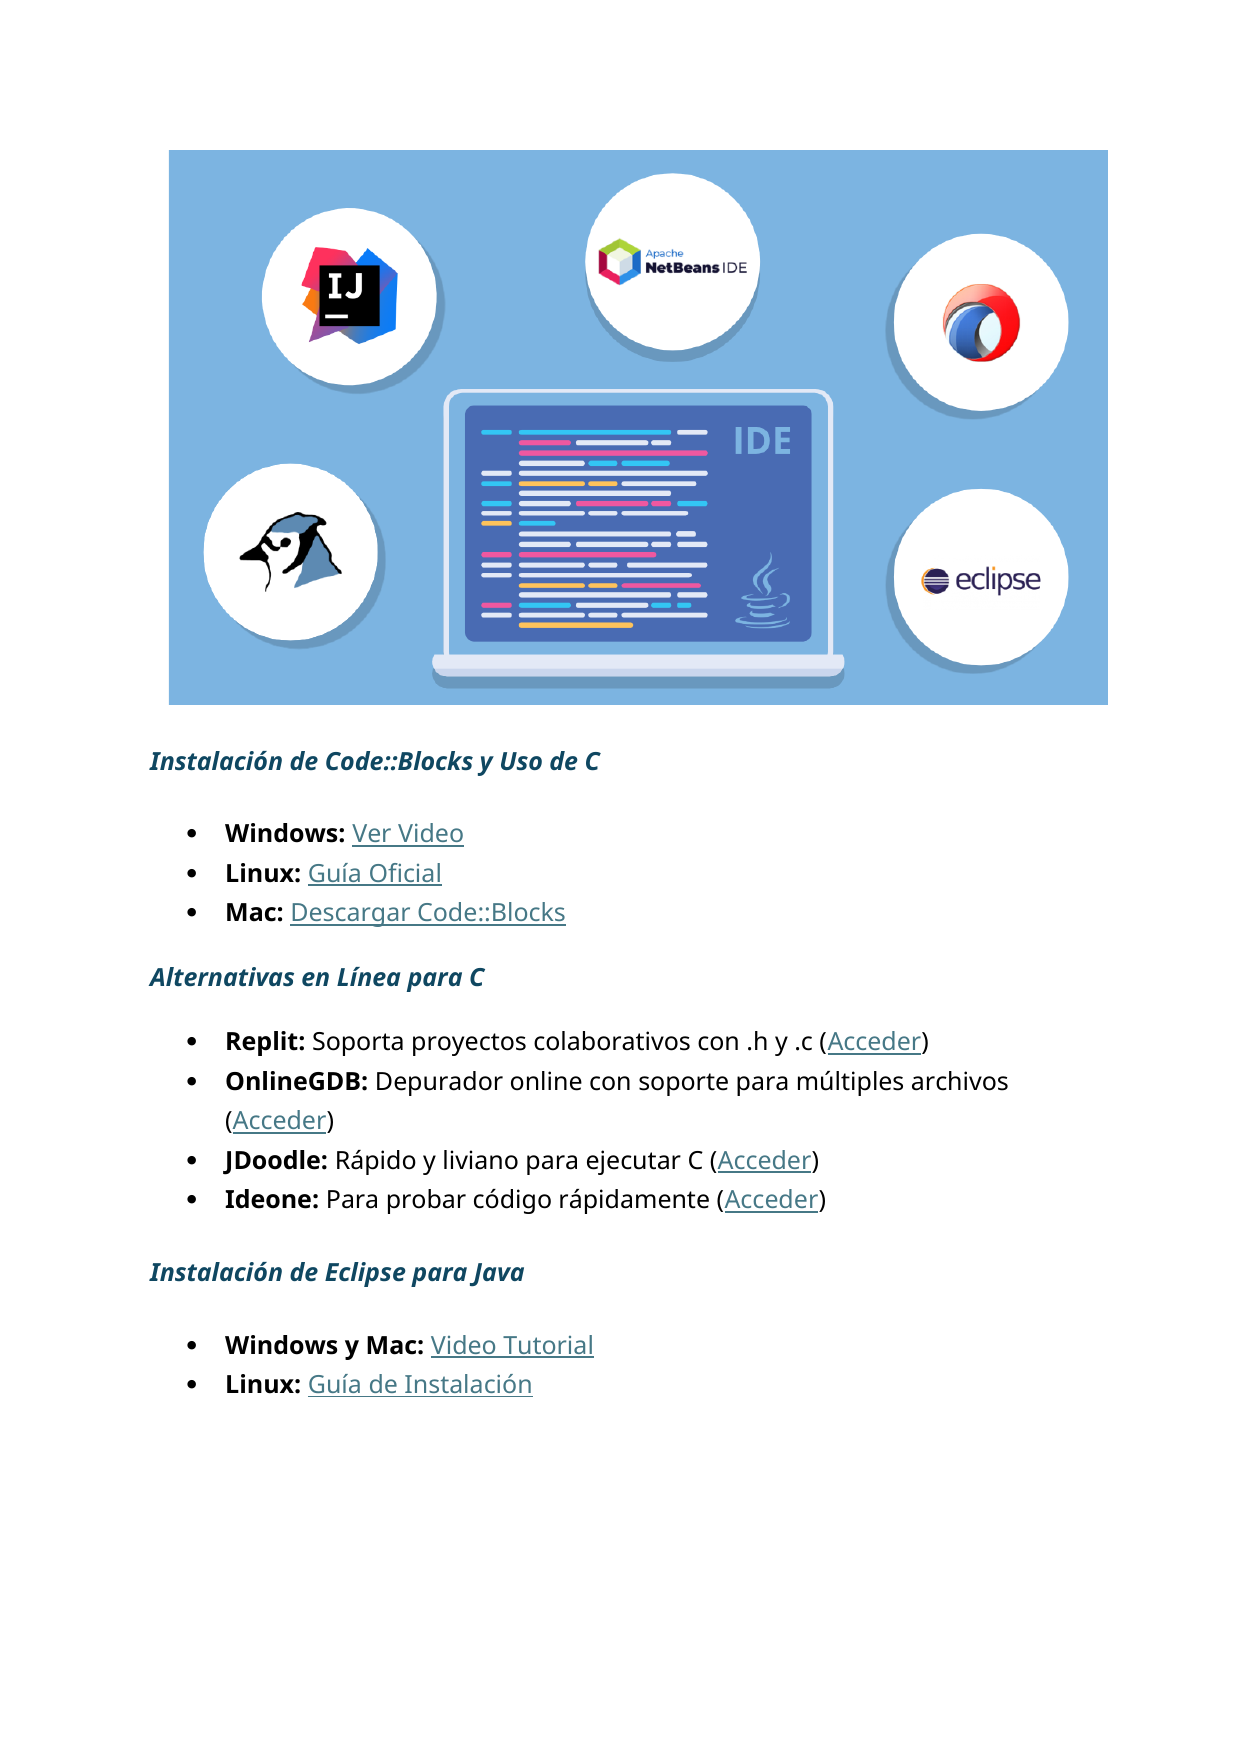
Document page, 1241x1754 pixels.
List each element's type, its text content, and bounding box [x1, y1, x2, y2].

list Linux: Guía de Instalación [187, 1367, 1090, 1401]
list JDoodle: Rápido y liviano para ejecutar C (Acceder) [187, 1142, 1090, 1176]
subtitle Instalación de Eclipse para Java [150, 1254, 1090, 1289]
subtitle Instalación de Code::Blocks y Uso de C [150, 743, 1090, 777]
list Replit: Soporta proyectos colaborativos con .h y .c (Acceder) [187, 1024, 1090, 1058]
subtitle Alternativas en Línea para C [150, 959, 1090, 993]
list Mac: Descargar Code::Blocks [187, 895, 1090, 929]
list Windows: Ver Video [187, 816, 1090, 850]
list OnlineGDB: Depurador online con soporte para múltiples archivos (Acceder) [187, 1063, 1090, 1137]
list Windows y Mac: Video Tutorial [187, 1327, 1090, 1361]
list Ideone: Para probar código rápidamente (Acceder) [187, 1182, 1090, 1216]
list Linux: Guía Oficial [187, 856, 1090, 889]
